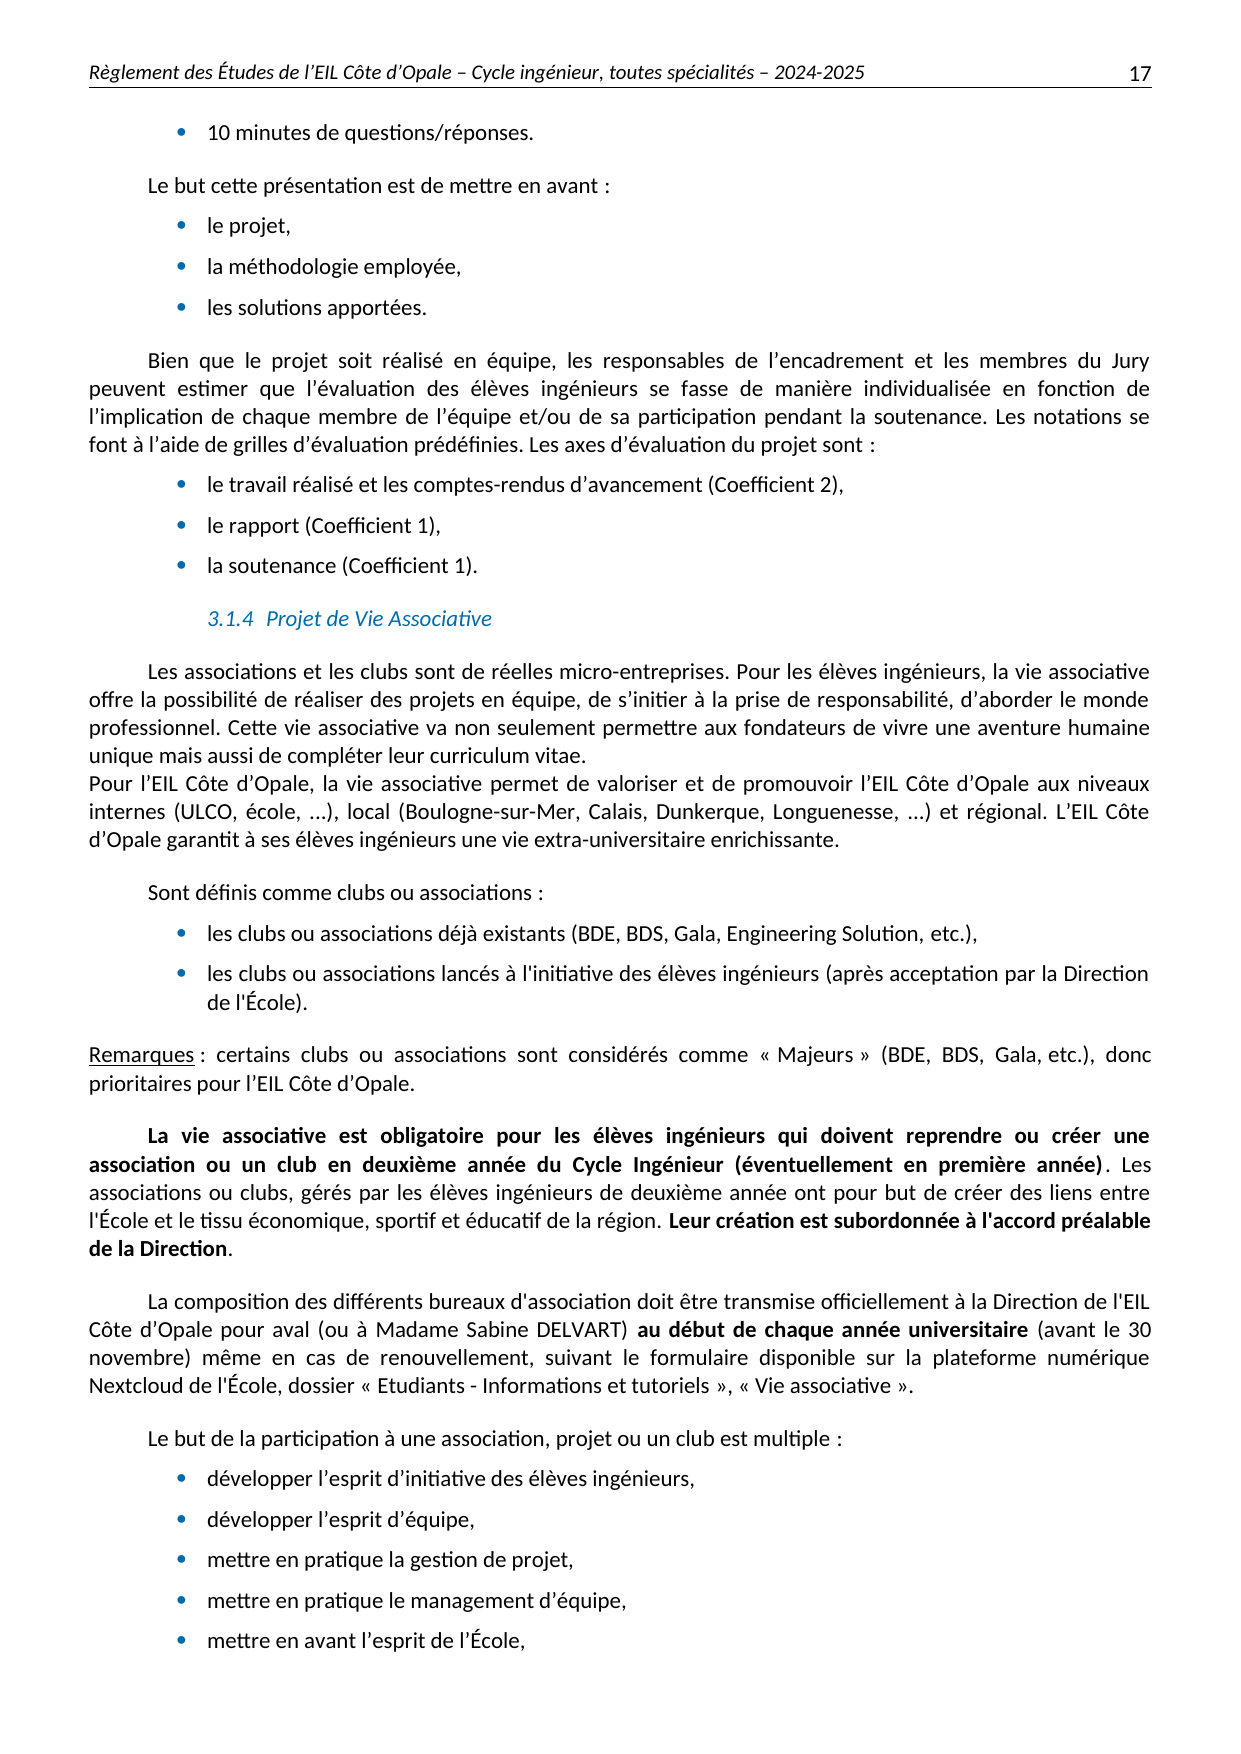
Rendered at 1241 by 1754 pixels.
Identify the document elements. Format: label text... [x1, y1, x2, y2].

text Le but de la participation à une association, projet ou un club est multiple : [89, 1424, 1152, 1452]
list les clubs ou associations déjà existants (BDE, BDS, Gala, Engineering Solution, etc.), [177, 919, 1152, 947]
text Les associations et les clubs sont de réelles micro-entreprises. Pour les élèves ingénieurs, la vie associative offre la possibilité de réaliser des projets en équipe, de s’initier à la prise de responsabilité, d’aborder le monde professionnel. Cette vie associative va non seulement permettre aux fondateurs de vivre une aventure humaine unique mais aussi de compléter leur curriculum vitae. [89, 657, 1152, 769]
list les solutions apportées. [177, 293, 1152, 321]
list la soutenance (Coefficient 1). [177, 551, 1152, 579]
list 10 minutes de questions/réponses. [177, 118, 1152, 146]
text Sont définis comme clubs ou associations : [89, 878, 1152, 907]
list développer l’esprit d’équipe, [177, 1505, 1152, 1533]
text La vie associative est obligatoire pour les élèves ingénieurs qui doivent reprendre ou créer une association ou un club en deuxième année du Cycle Ingénieur (éventuellement en première année). Les associations ou clubs, gérés par les élèves ingénieurs de deuxième année ont pour but de créer des liens entre l'École et le tissu économique, sportif et éducatif de la région. Leur création est subordonnée à l'accord préalable de la Direction. [89, 1122, 1152, 1262]
list le rapport (Coefficient 1), [177, 511, 1152, 539]
list mettre en avant l’esprit de l’École, [177, 1626, 1152, 1654]
list les clubs ou associations lancés à l'initiative des élèves ingénieurs (après acceptation par la Direction de l'École). [177, 959, 1152, 1016]
list mettre en pratique le management d’équipe, [177, 1586, 1152, 1614]
list développer l’esprit d’initiative des élèves ingénieurs, [177, 1464, 1152, 1492]
text Bien que le projet soit réalisé en équipe, les responsables de l’encadrement et les membres du Jury peuvent estimer que l’évaluation des élèves ingénieurs se fasse de manière individualisée en fonction de l’implication de chaque membre de l’équipe et/ou de sa participation pendant la soutenance. Les notations se font à l’aide de grilles d’évaluation prédéfinies. Les axes d’évaluation du projet sont : [89, 346, 1152, 458]
subtitle Projet de Vie Associative [207, 604, 1152, 632]
list la méthodologie employée, [177, 252, 1152, 280]
list mettre en pratique la gestion de projet, [177, 1545, 1152, 1573]
list le travail réalisé et les comptes-rendus d’avancement (Coefficient 2), [177, 470, 1152, 498]
text Le but cette présentation est de mettre en avant : [89, 171, 1152, 199]
text Pour l’EIL Côte d’Opale, la vie associative permet de valoriser et de promouvoir l’EIL Côte d’Opale aux niveaux internes (ULCO, école, ...), local (Boulogne-sur-Mer, Calais, Dunkerque, Longuenesse, ...) et régional. L’EIL Côte d’Opale garantit à ses élèves ingénieurs une vie extra-universitaire enrichissante. [89, 769, 1152, 853]
text Remarques : certains clubs ou associations sont considérés comme « Majeurs » (BDE, BDS, Gala, etc.), donc prioritaires pour l’EIL Côte d’Opale. [89, 1041, 1152, 1097]
list le projet, [177, 212, 1152, 240]
text La composition des différents bureaux d'association doit être transmise officiellement à la Direction de l'EIL Côte d’Opale pour aval (ou à Madame Sabine DELVART) au début de chaque année universitaire (avant le 30 novembre) même en cas de renouvellement, suivant le formulaire disponible sur la plateforme numérique Nextcloud de l'École, dossier « Etudiants - Informations et tutoriels », « Vie associative ». [89, 1287, 1152, 1399]
